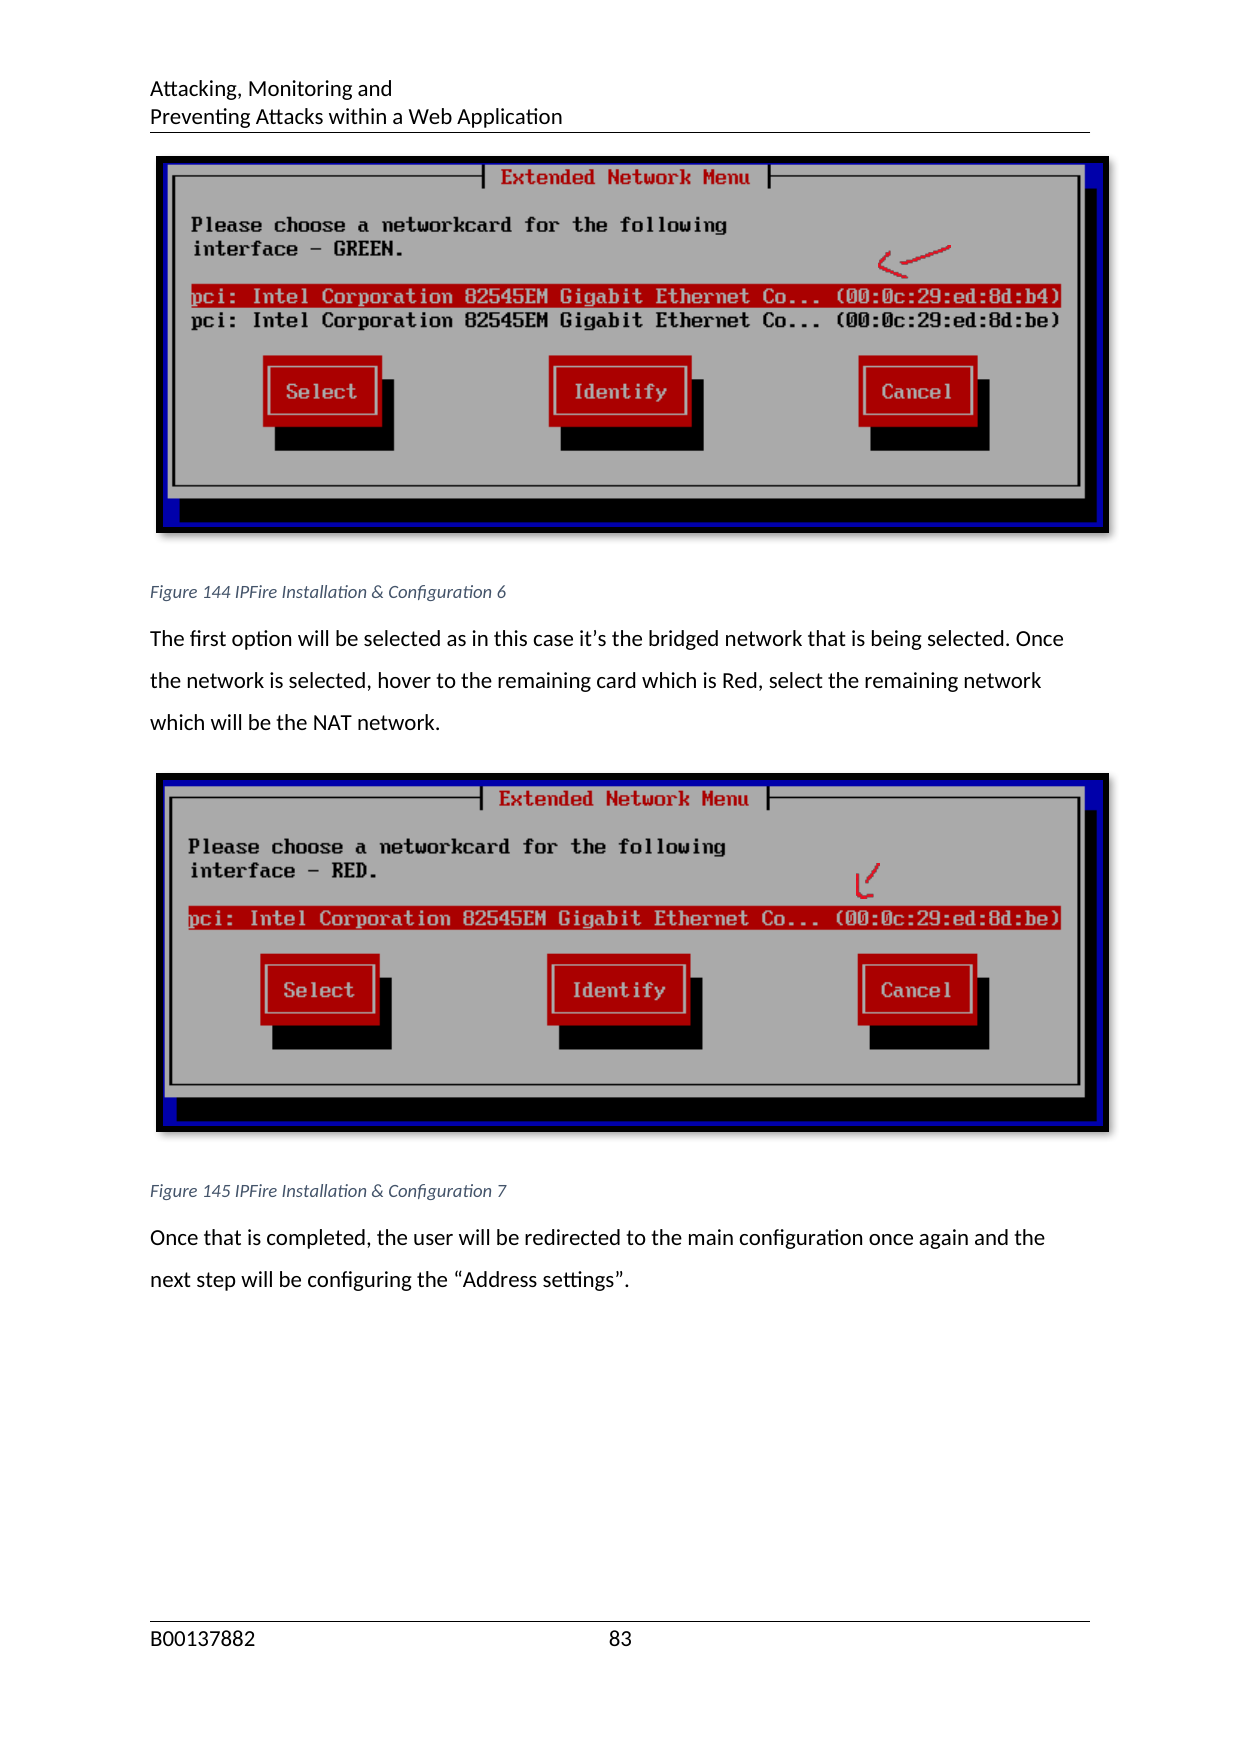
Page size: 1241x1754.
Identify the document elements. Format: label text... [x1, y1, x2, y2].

text Once that is completed, the user will be redirected to the main configuration once again and the next step will be configuring the “Address settings”. [150, 1223, 1090, 1293]
picture [163, 780, 1103, 1126]
text The first option will be selected as in this case it’s the bridged network that is being selected. Once the network is selected, hover to the remaining card which is Red, select the remaining network which will be the NAT network. [150, 624, 1090, 736]
text Figure 145 IPFire Installation & Configuration 7 [150, 1179, 1090, 1202]
picture [163, 163, 1103, 527]
text Figure 144 IPFire Installation & Configuration 6 [150, 581, 1090, 604]
